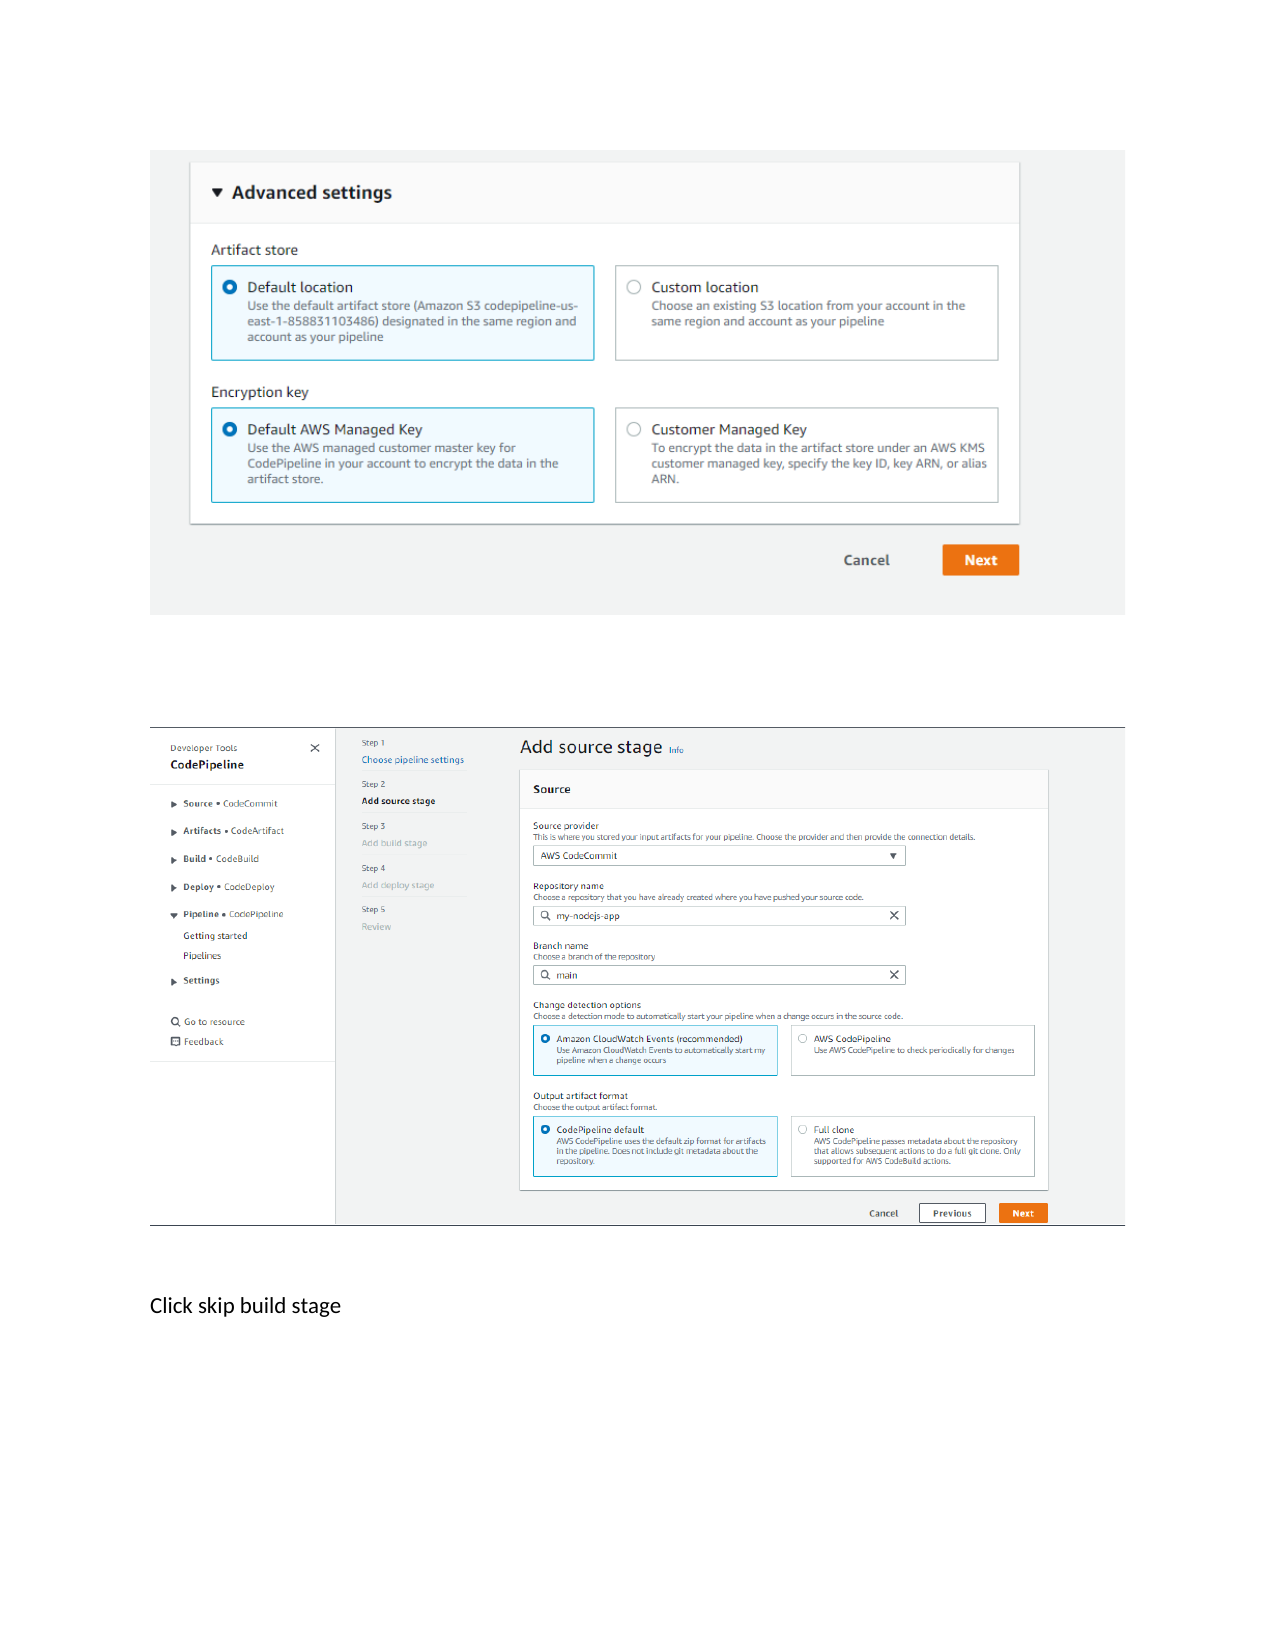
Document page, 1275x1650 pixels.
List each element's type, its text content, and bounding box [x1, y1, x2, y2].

picture [150, 150, 1125, 615]
picture [150, 727, 1125, 1226]
text Click skip build stage [150, 1291, 1125, 1319]
